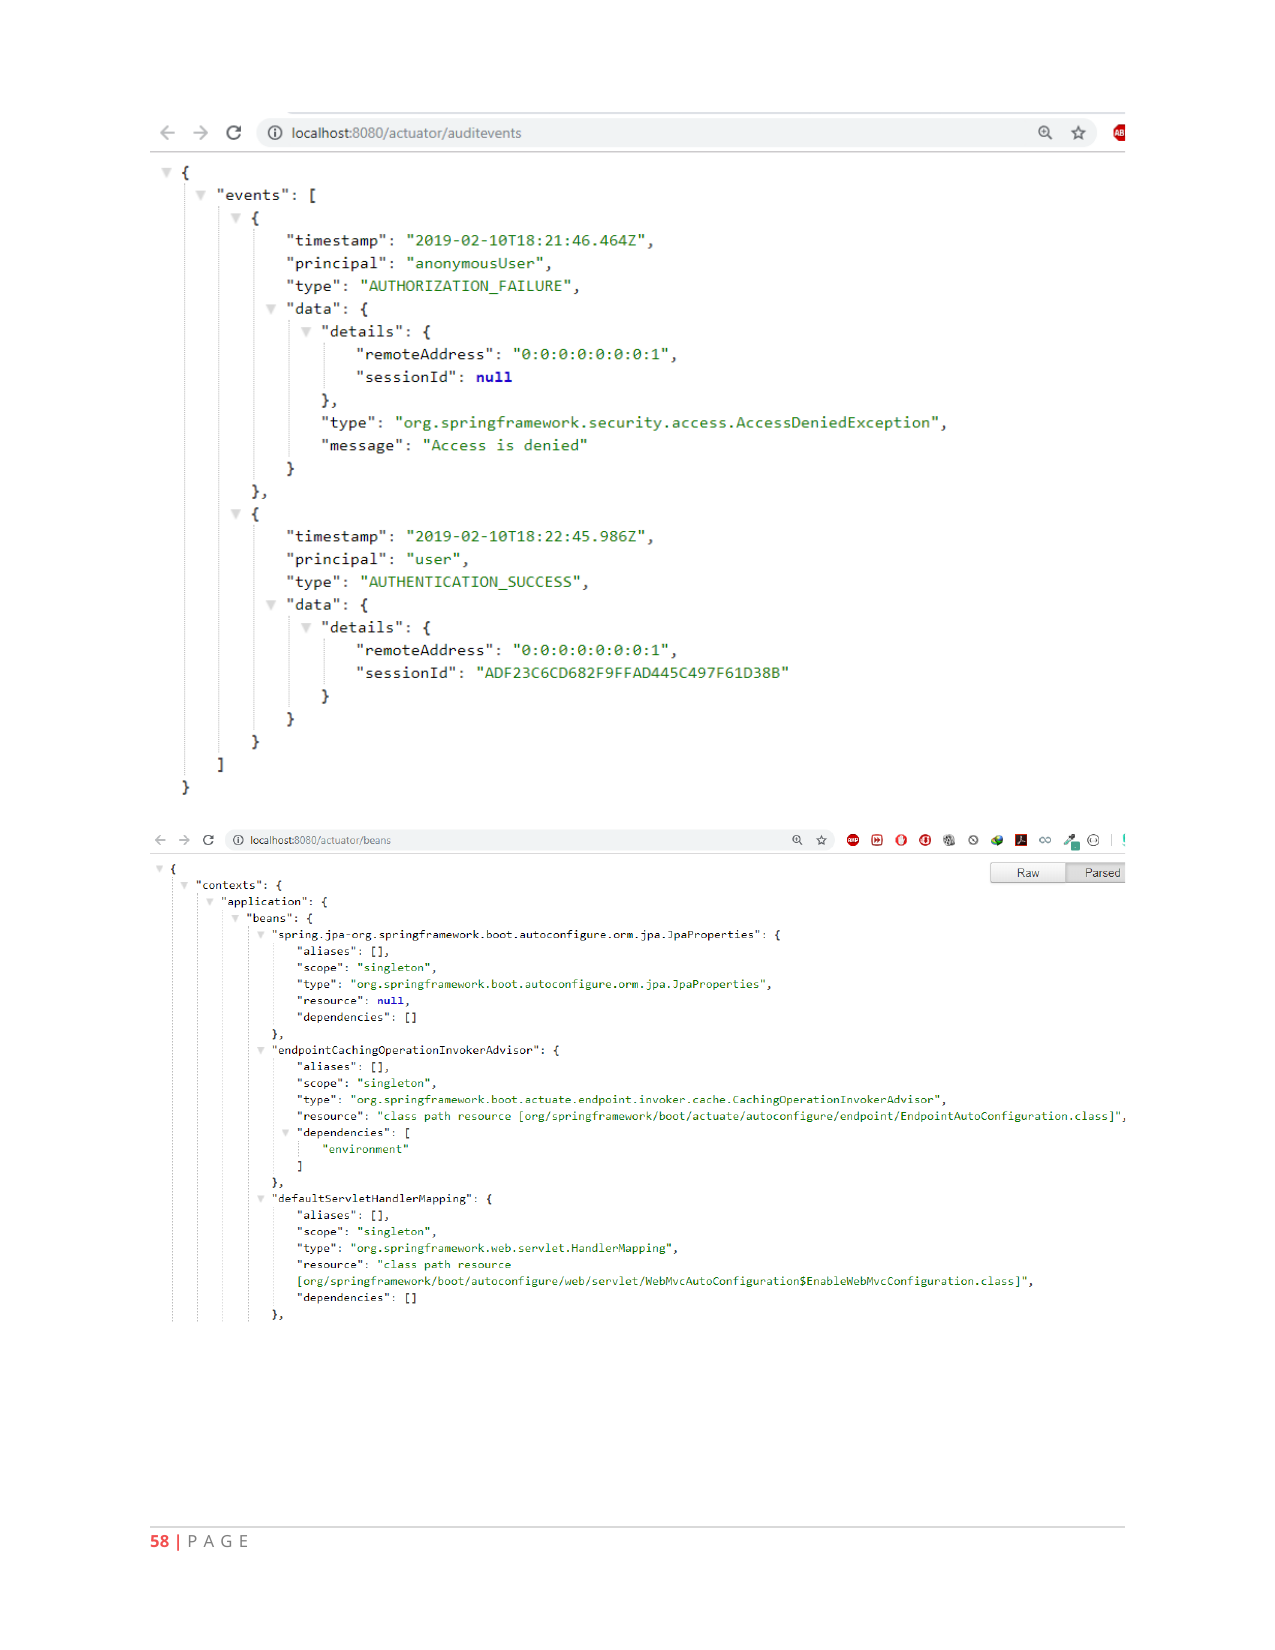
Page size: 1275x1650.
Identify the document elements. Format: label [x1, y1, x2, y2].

picture [150, 826, 1125, 1322]
picture [150, 112, 1125, 799]
